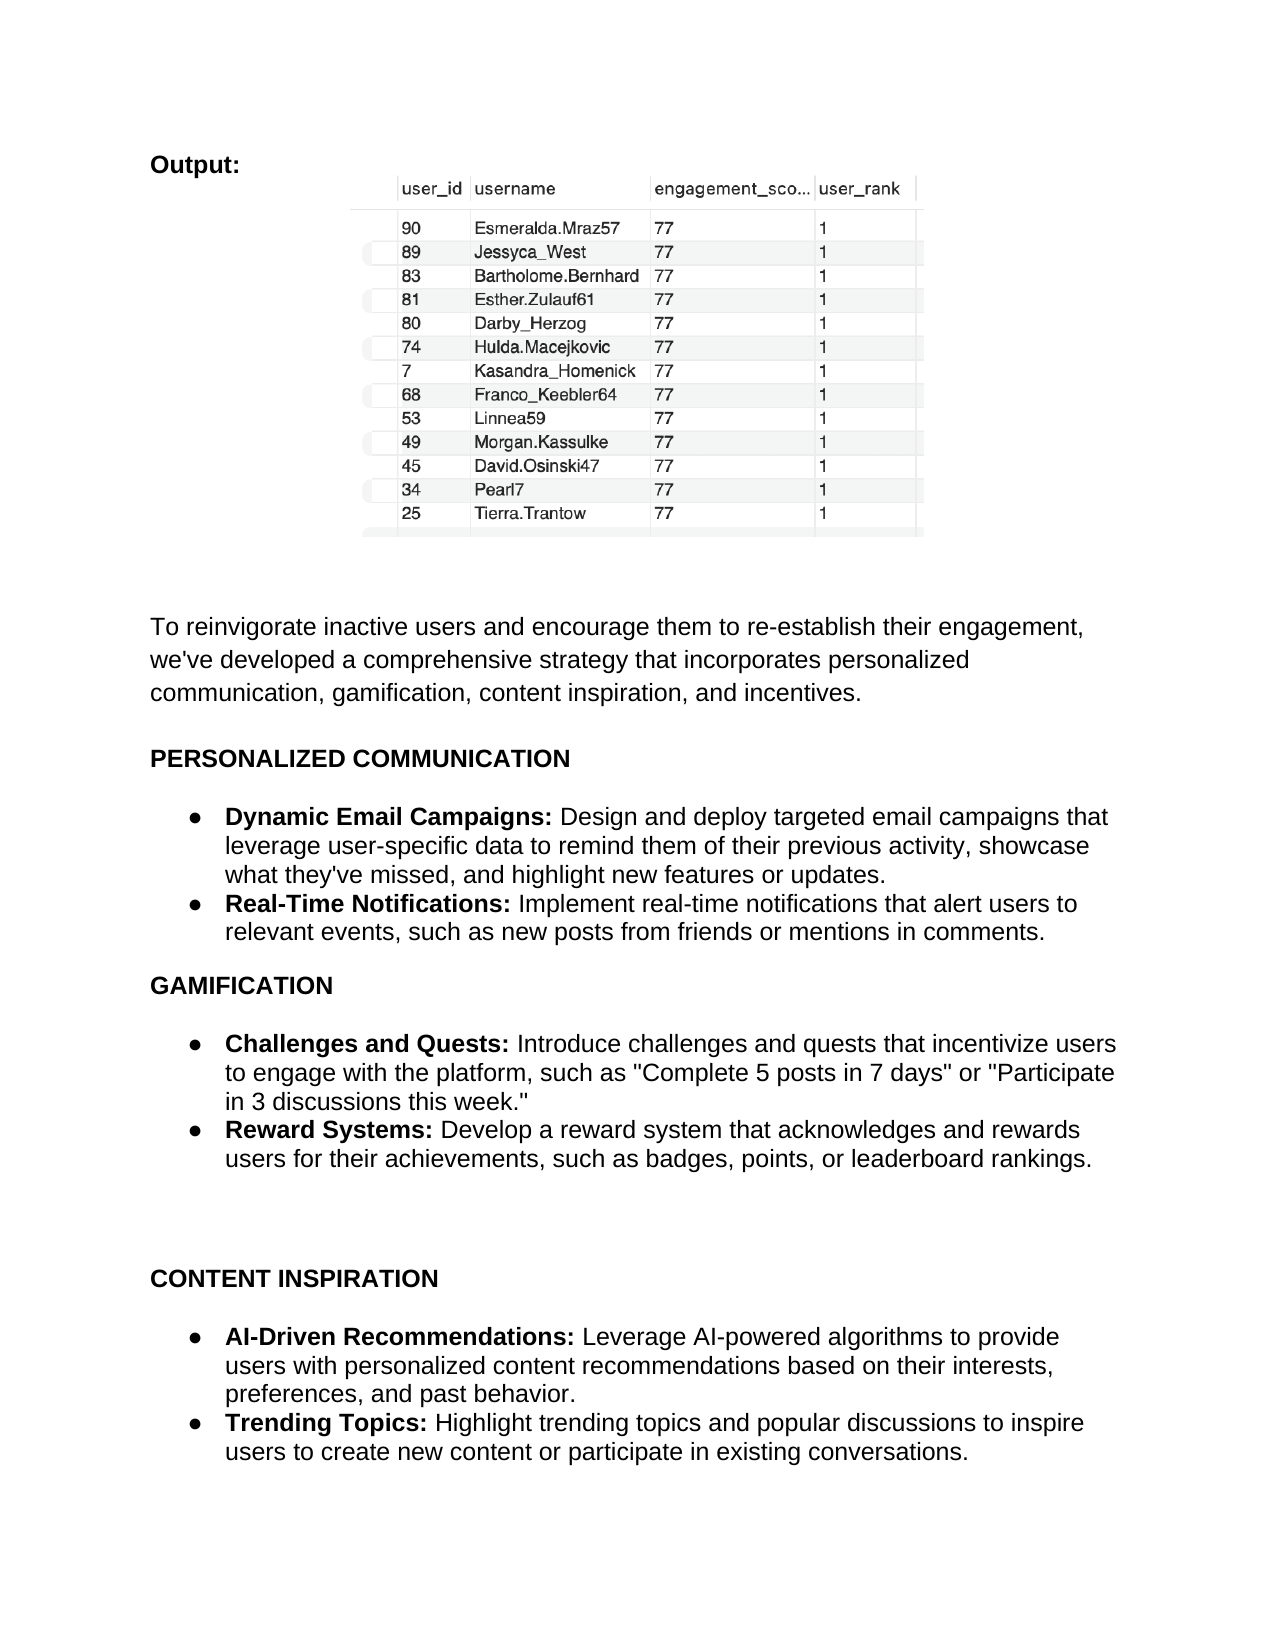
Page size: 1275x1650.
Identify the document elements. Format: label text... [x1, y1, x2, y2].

list Reward Systems: Develop a reward system that acknowledges and rewards users for their achievements, such as badges, points, or leaderboard rankings. [187, 1115, 1125, 1173]
list Dynamic Email Campaigns: Design and deploy targeted email campaigns that leverage user-specific data to remind them of their previous activity, showcase what they've missed, and highlight new features or updates. [187, 802, 1125, 889]
picture [350, 168, 925, 537]
text GAMIFICATION [150, 971, 1125, 1000]
text CONTENT INSPIRATION [150, 1264, 1125, 1293]
list Challenges and Quests: Introduce challenges and quests that incentivize users to engage with the platform, such as "Complete 5 posts in 7 days" or "Participate in 3 discussions this week." [187, 1029, 1125, 1115]
text To reinvigorate inactive users and encourage them to re-establish their engagement, we've developed a comprehensive strategy that incorporates personalized communication, gamification, content inspiration, and incentives. [150, 612, 1125, 707]
list Trending Topics: Highlight trending topics and popular discussions to inspire users to create new content or participate in existing conversations. [187, 1408, 1125, 1466]
text PERSONALIZED COMMUNICATION [150, 744, 1125, 773]
list AI-Driven Recommendations: Leverage AI-powered algorithms to provide users with personalized content recommendations based on their interests, preferences, and past behavior. [187, 1322, 1125, 1408]
text Output: [150, 150, 1125, 179]
list Real-Time Notifications: Implement real-time notifications that alert users to relevant events, such as new posts from friends or mentions in comments. [187, 889, 1125, 946]
